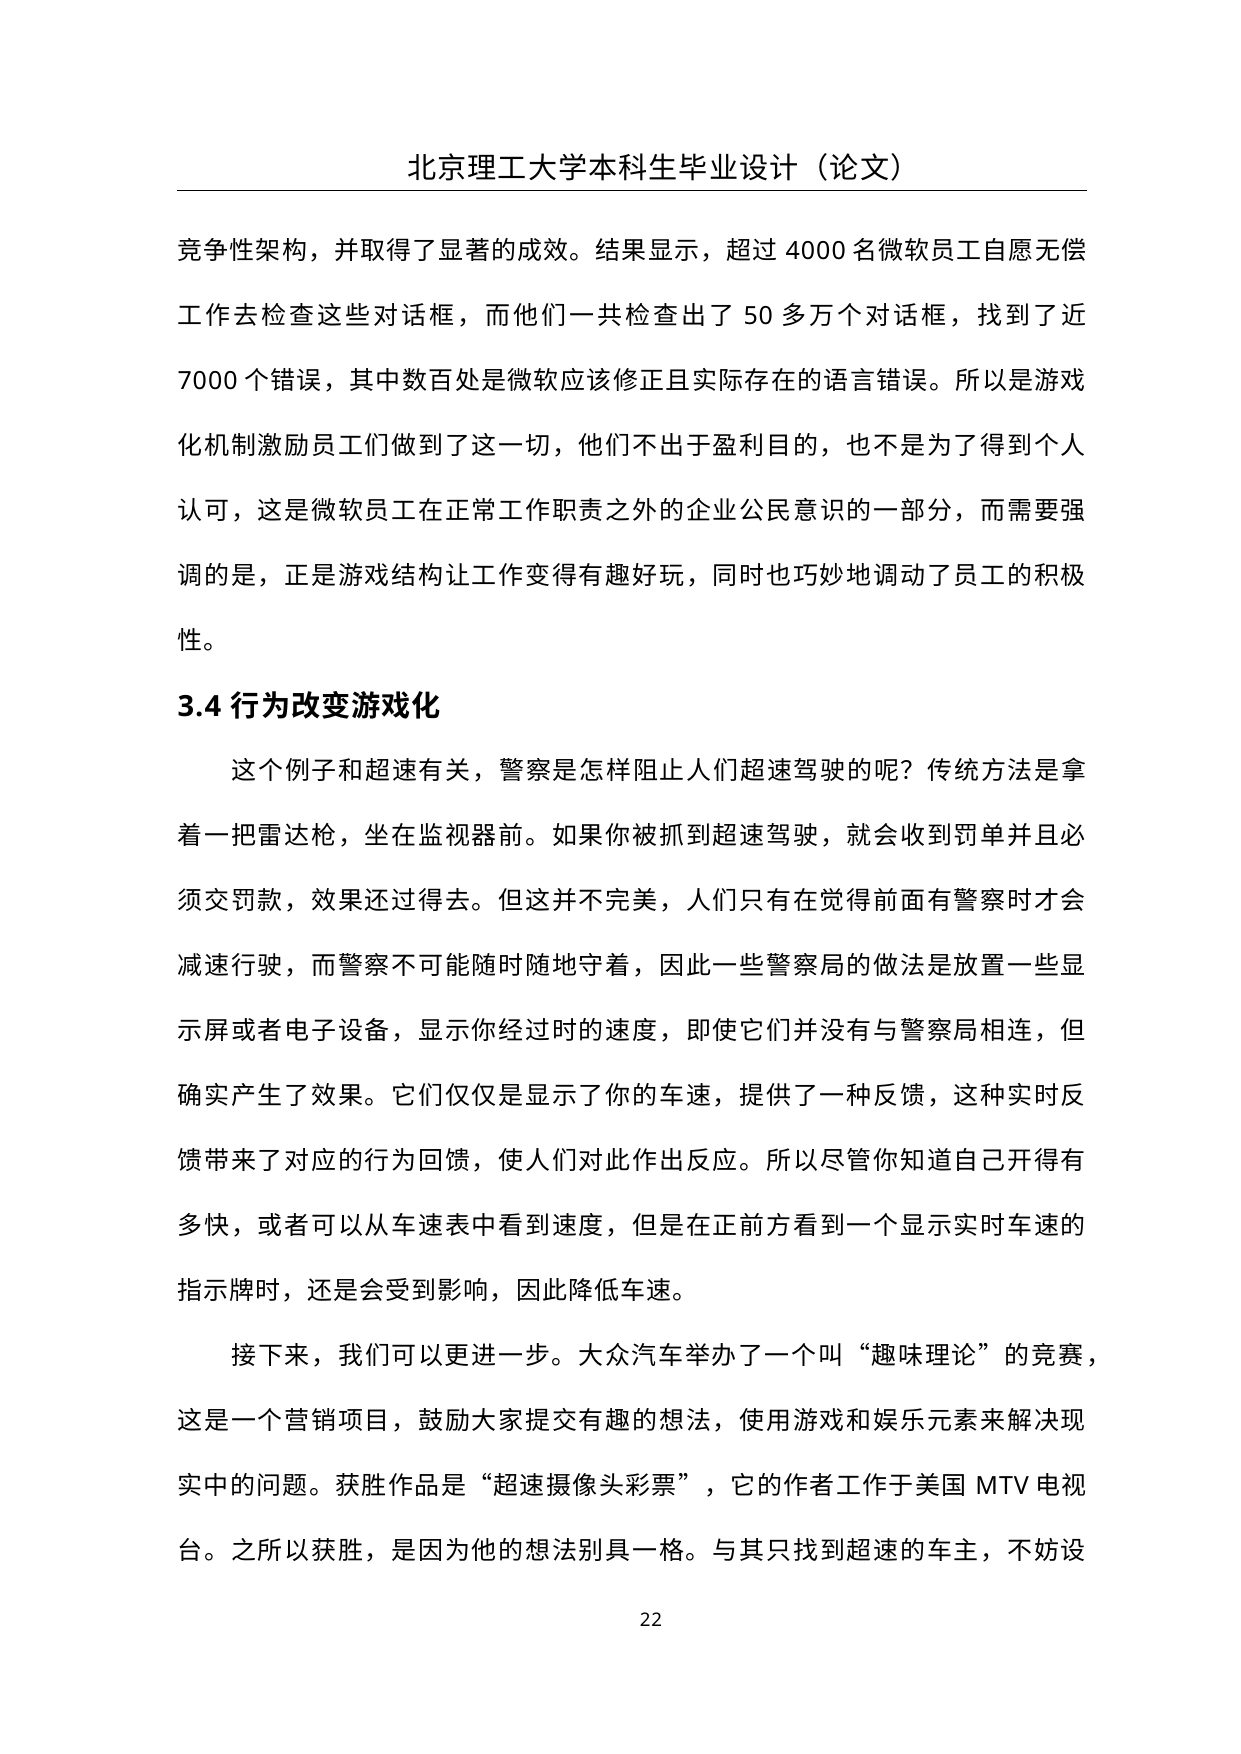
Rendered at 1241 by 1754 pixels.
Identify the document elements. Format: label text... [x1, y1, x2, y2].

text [177, 216, 1087, 671]
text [177, 1321, 1087, 1581]
subtitle 3.4 行为改变游戏化 [177, 671, 1087, 736]
text 这个例子和超速有关，警察是怎样阻止人们超速驾驶的呢？传统方法是拿着一把雷达枪，坐在监视器前。如果你被抓到超速驾驶，就会收到罚单并且必须交罚款，效果还过得去。但这并不完美，人们只有在觉得前面有警察时才会减速行驶，而警察不可能随时随地守着，因此一些警察局的做法是放置一些显示屏或者电子设备，显示你经过时的速度，即使它们并没有与警察局相连，但确实产生了效果。它们仅仅是显示了你的车速，提供了一种反馈，这种实时反馈带来了对应的行为回馈，使人们对此作出反应。所以尽管你知道自己开得有多快，或者可以从车速表中看到速度，但是在正前方看到一个显示实时车速的指示牌时，还是会受到影响，因此降低车速。 [177, 736, 1087, 1321]
